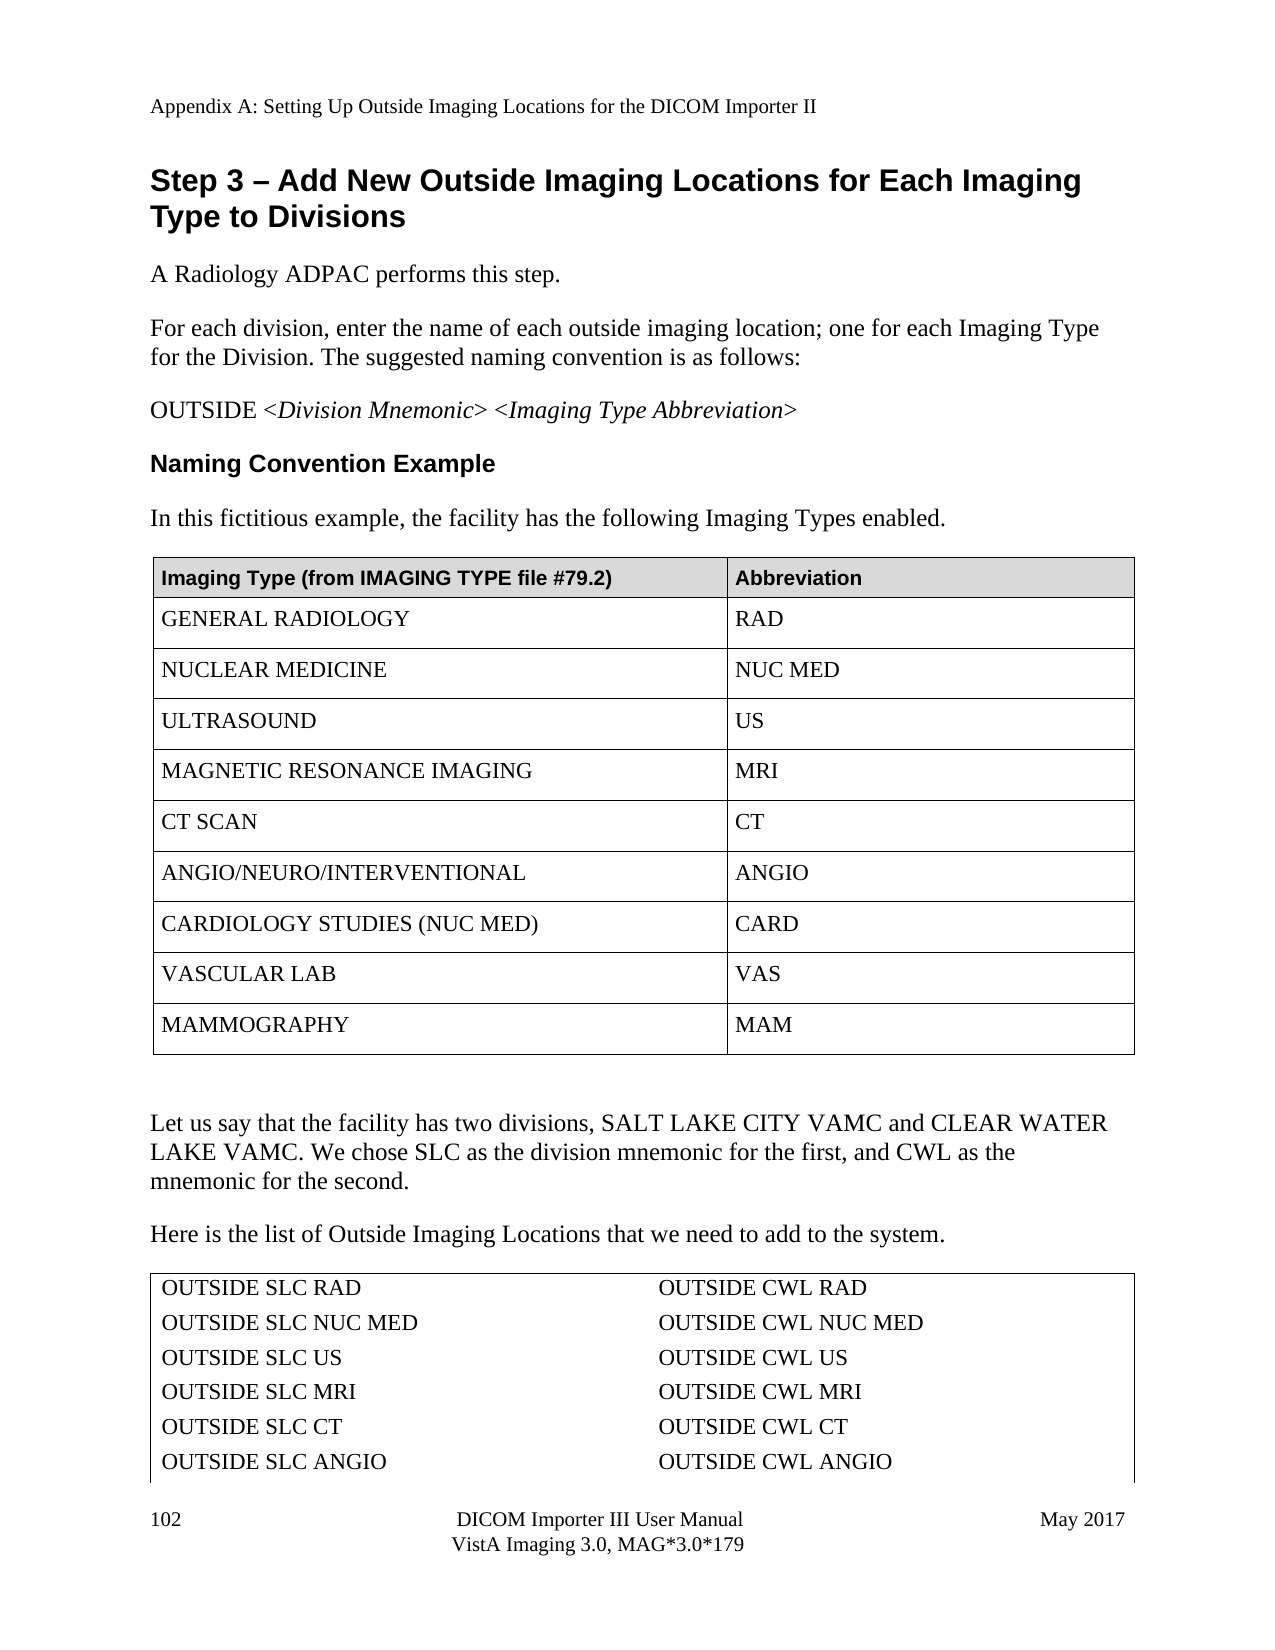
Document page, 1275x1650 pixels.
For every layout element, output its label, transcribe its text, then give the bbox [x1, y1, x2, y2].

table_cell OUTSIDE SLC ANGIO [151, 1448, 647, 1482]
table_cell ANGIO [728, 852, 1134, 901]
table_cell NUC MED [728, 649, 1134, 698]
table_cell OUTSIDE SLC NUC MED [151, 1309, 647, 1344]
table_cell OUTSIDE SLC MRI [151, 1378, 647, 1413]
table_cell US [728, 699, 1134, 749]
table_header OUTSIDE SLC RAD [151, 1274, 647, 1309]
table_cell CT [728, 801, 1134, 851]
subtitle Step 3 – Add New Outside Imaging Locations for Each Imaging Type to Divisions [150, 162, 1125, 234]
table_cell VASCULAR LAB [154, 953, 727, 1003]
table_cell MRI [728, 750, 1134, 800]
text In this fictitious example, the facility has the following Imaging Types enabled. [150, 503, 1125, 532]
table_cell NUCLEAR MEDICINE [154, 649, 727, 698]
table_cell OUTSIDE CWL US [647, 1344, 1134, 1378]
table_cell MAMMOGRAPHY [154, 1004, 727, 1053]
table_cell OUTSIDE CWL CT [647, 1413, 1134, 1448]
table_cell ULTRASOUND [154, 699, 727, 749]
table_header Abbreviation [728, 558, 1134, 597]
table_cell OUTSIDE SLC CT [151, 1413, 647, 1448]
table_header OUTSIDE CWL RAD [647, 1274, 1134, 1309]
text Here is the list of Outside Imaging Locations that we need to add to the system. [150, 1219, 1125, 1248]
table_cell CARDIOLOGY STUDIES (NUC MED) [154, 902, 727, 952]
table_cell GENERAL RADIOLOGY [154, 598, 727, 648]
table_cell VAS [728, 953, 1134, 1003]
table_cell CARD [728, 902, 1134, 952]
table_header Imaging Type (from IMAGING TYPE file #79.2) [154, 558, 727, 597]
table_cell OUTSIDE CWL MRI [647, 1378, 1134, 1413]
text Naming Convention Example [150, 449, 1125, 478]
table_cell MAM [728, 1004, 1134, 1053]
text Let us say that the facility has two divisions, SALT LAKE CITY VAMC and CLEAR WATER LAKE VAMC. We chose SLC as the division mnemonic for the first, and CWL as the mnemonic for the second. [150, 1108, 1125, 1194]
text For each division, enter the name of each outside imaging location; one for each Imaging Type for the Division. The suggested naming convention is as follows: [150, 313, 1125, 371]
table_cell OUTSIDE CWL ANGIO [647, 1448, 1134, 1482]
table_cell MAGNETIC RESONANCE IMAGING [154, 750, 727, 800]
table_cell RAD [728, 598, 1134, 648]
text OUTSIDE <Division Mnemonic> <Imaging Type Abbreviation> [150, 396, 1125, 424]
table_cell CT SCAN [154, 801, 727, 851]
text A Radiology ADPAC performs this step. [150, 259, 1125, 288]
table_cell ANGIO/NEURO/INTERVENTIONAL [154, 852, 727, 901]
table_cell OUTSIDE SLC US [151, 1344, 647, 1378]
table_cell OUTSIDE CWL NUC MED [647, 1309, 1134, 1344]
